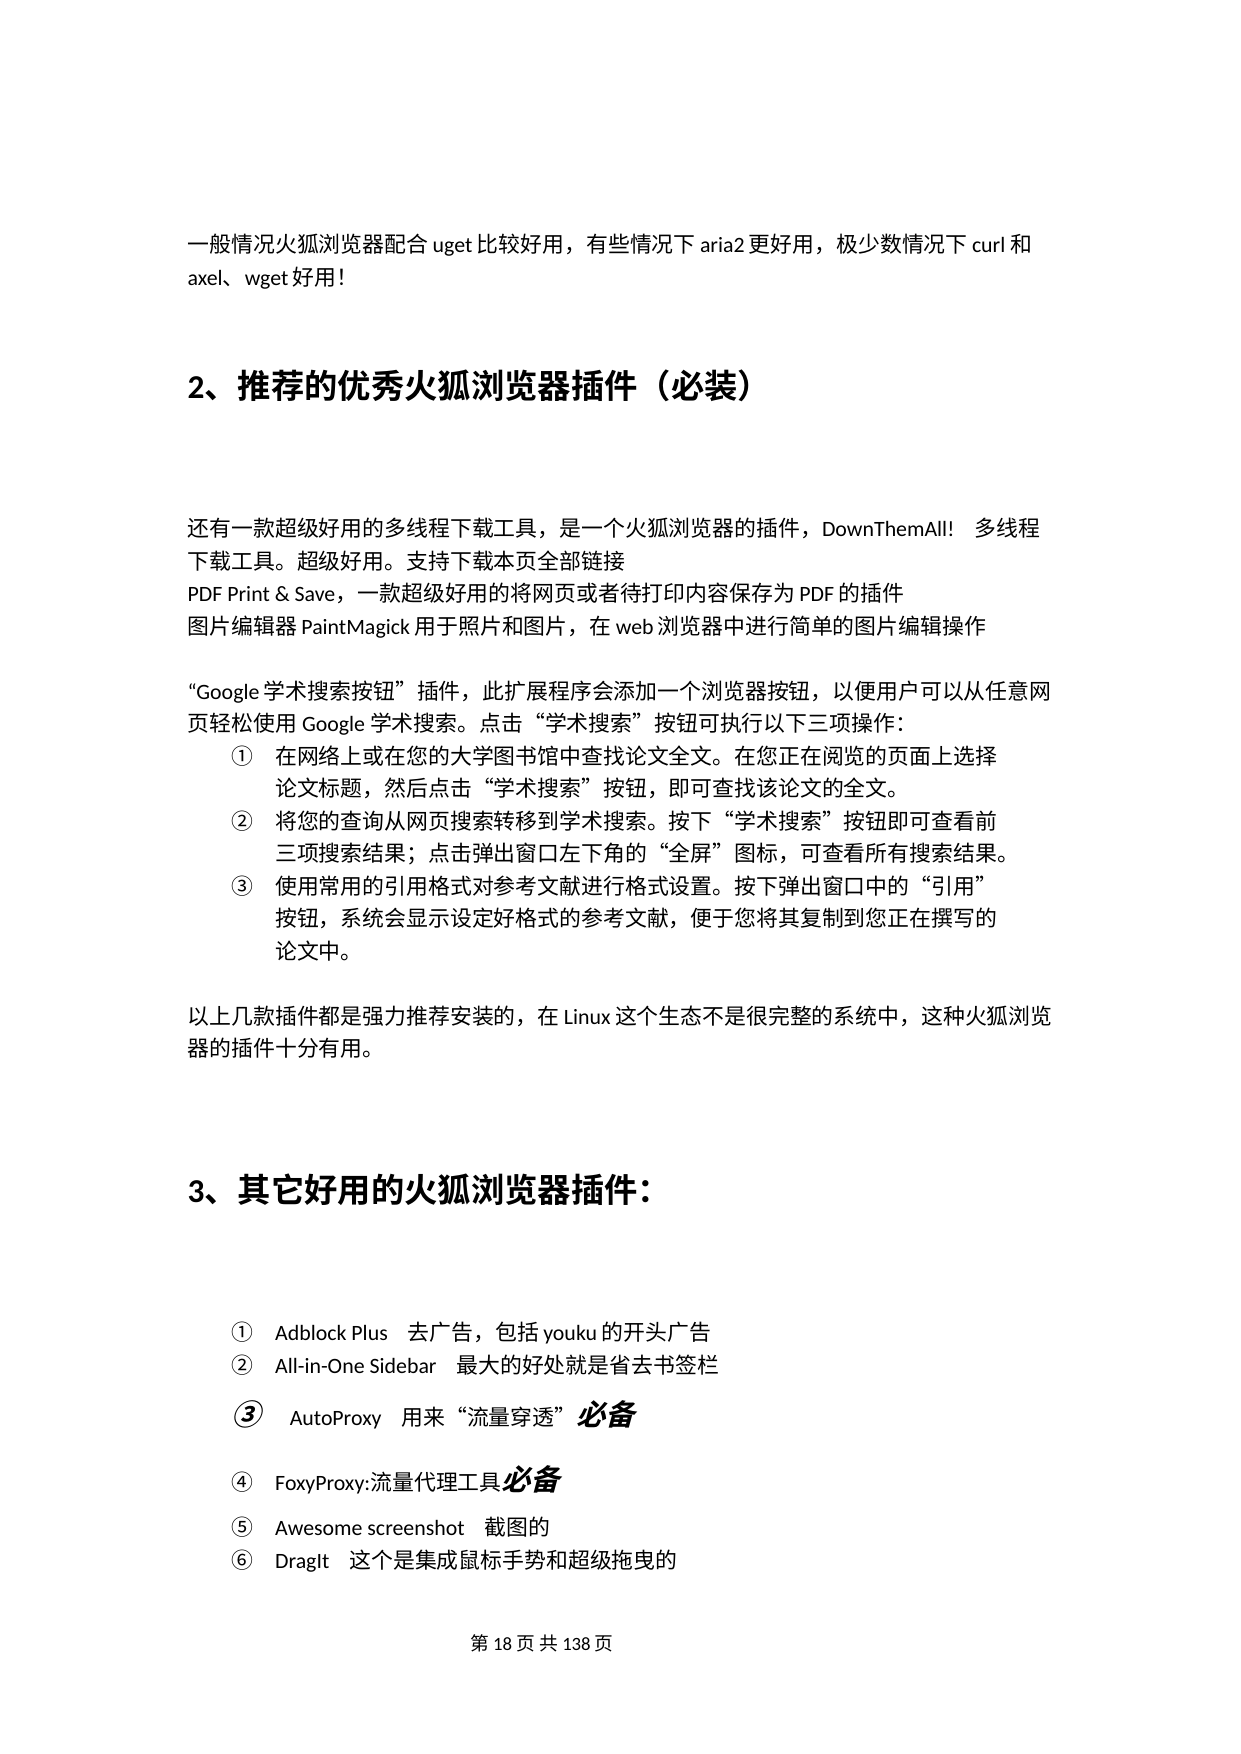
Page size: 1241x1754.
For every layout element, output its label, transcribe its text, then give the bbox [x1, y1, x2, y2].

subtitle 2、推荐的优秀火狐浏览器插件（必装） [187, 352, 1053, 417]
text 图片编辑器PaintMagick用于照片和图片，在web浏览器中进行简单的图片编辑操作 [187, 608, 1053, 641]
list Adblock Plus 去广告，包括youku的开头广告 [187, 1315, 1053, 1347]
list Awesome screenshot 截图的 [187, 1510, 1053, 1542]
list FoxyProxy:流量代理工具必备 [187, 1445, 1053, 1510]
list 使用常用的引用格式对参考文献进行格式设置。按下弹出窗口中的“引用”按钮，系统会显示设定好格式的参考文献，便于您将其复制到您正在撰写的论文中。 [231, 868, 1009, 966]
list DragIt 这个是集成鼠标手势和超级拖曳的 [187, 1542, 1053, 1575]
list 在网络上或在您的大学图书馆中查找论文全文。在您正在阅览的页面上选择论文标题，然后点击“学术搜索”按钮，即可查找该论文的全文。 [231, 738, 1009, 803]
list All-in-One Sidebar 最大的好处就是省去书签栏 [187, 1347, 1053, 1380]
text 还有一款超级好用的多线程下载工具，是一个火狐浏览器的插件，DownThemAll! 多线程下载工具。超级好用。支持下载本页全部链接 [187, 511, 1053, 576]
text “Google学术搜索按钮”插件，此扩展程序会添加一个浏览器按钮，以便用户可以从任意网页轻松使用 Google 学术搜索。点击“学术搜索”按钮可执行以下三项操作： [187, 673, 1053, 738]
text 以上几款插件都是强力推荐安装的，在Linux这个生态不是很完整的系统中，这种火狐浏览器的插件十分有用。 [187, 998, 1053, 1063]
text PDF Print & Save，一款超级好用的将网页或者待打印内容保存为PDF的插件 [187, 576, 1053, 608]
list 将您的查询从网页搜索转移到学术搜索。按下“学术搜索”按钮即可查看前三项搜索结果；点击弹出窗口左下角的“全屏”图标，可查看所有搜索结果。 [231, 803, 1009, 868]
subtitle 3、其它好用的火狐浏览器插件： [187, 1155, 1053, 1220]
text 一般情况火狐浏览器配合uget比较好用，有些情况下aria2更好用，极少数情况下curl和axel、wget好用！ [187, 227, 1053, 292]
list AutoProxy 用来“流量穿透”必备 [187, 1380, 1053, 1445]
